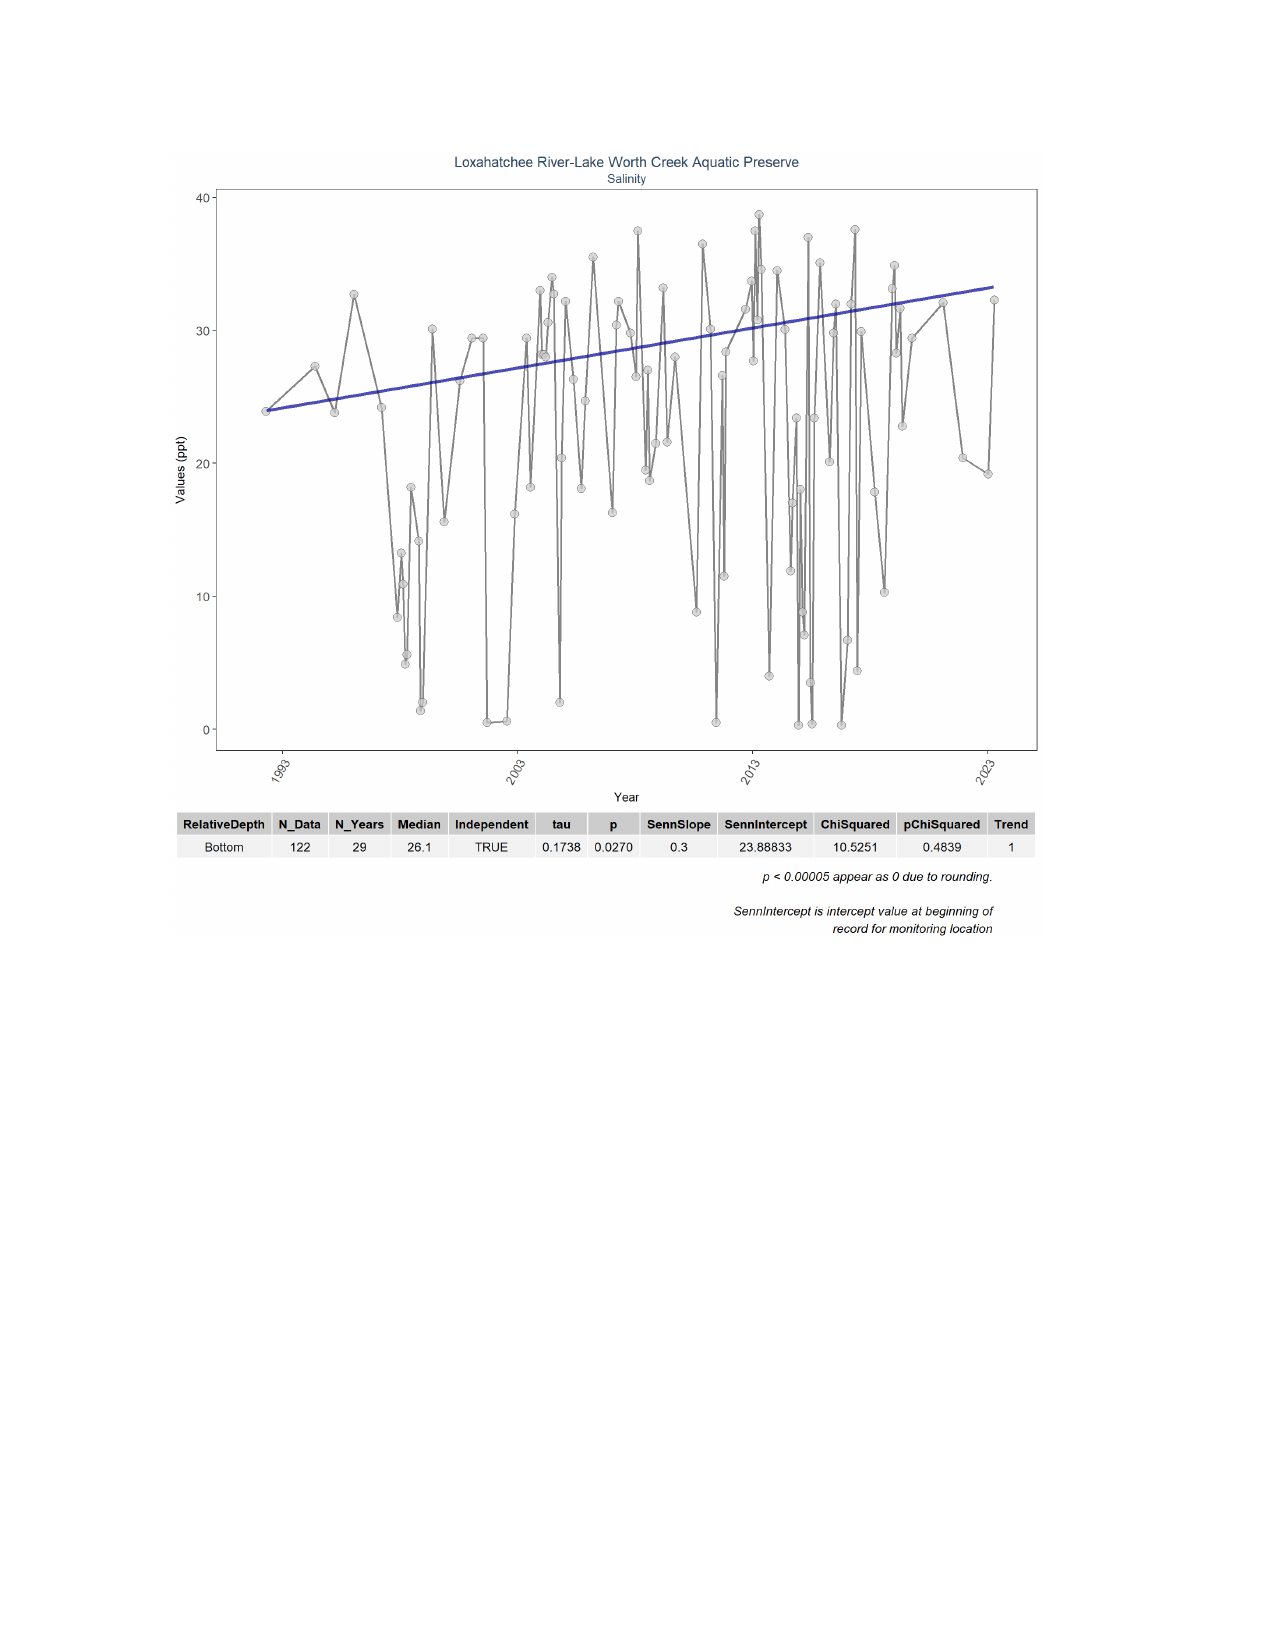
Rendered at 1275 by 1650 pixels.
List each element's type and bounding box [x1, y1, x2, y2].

picture [168, 150, 1044, 938]
